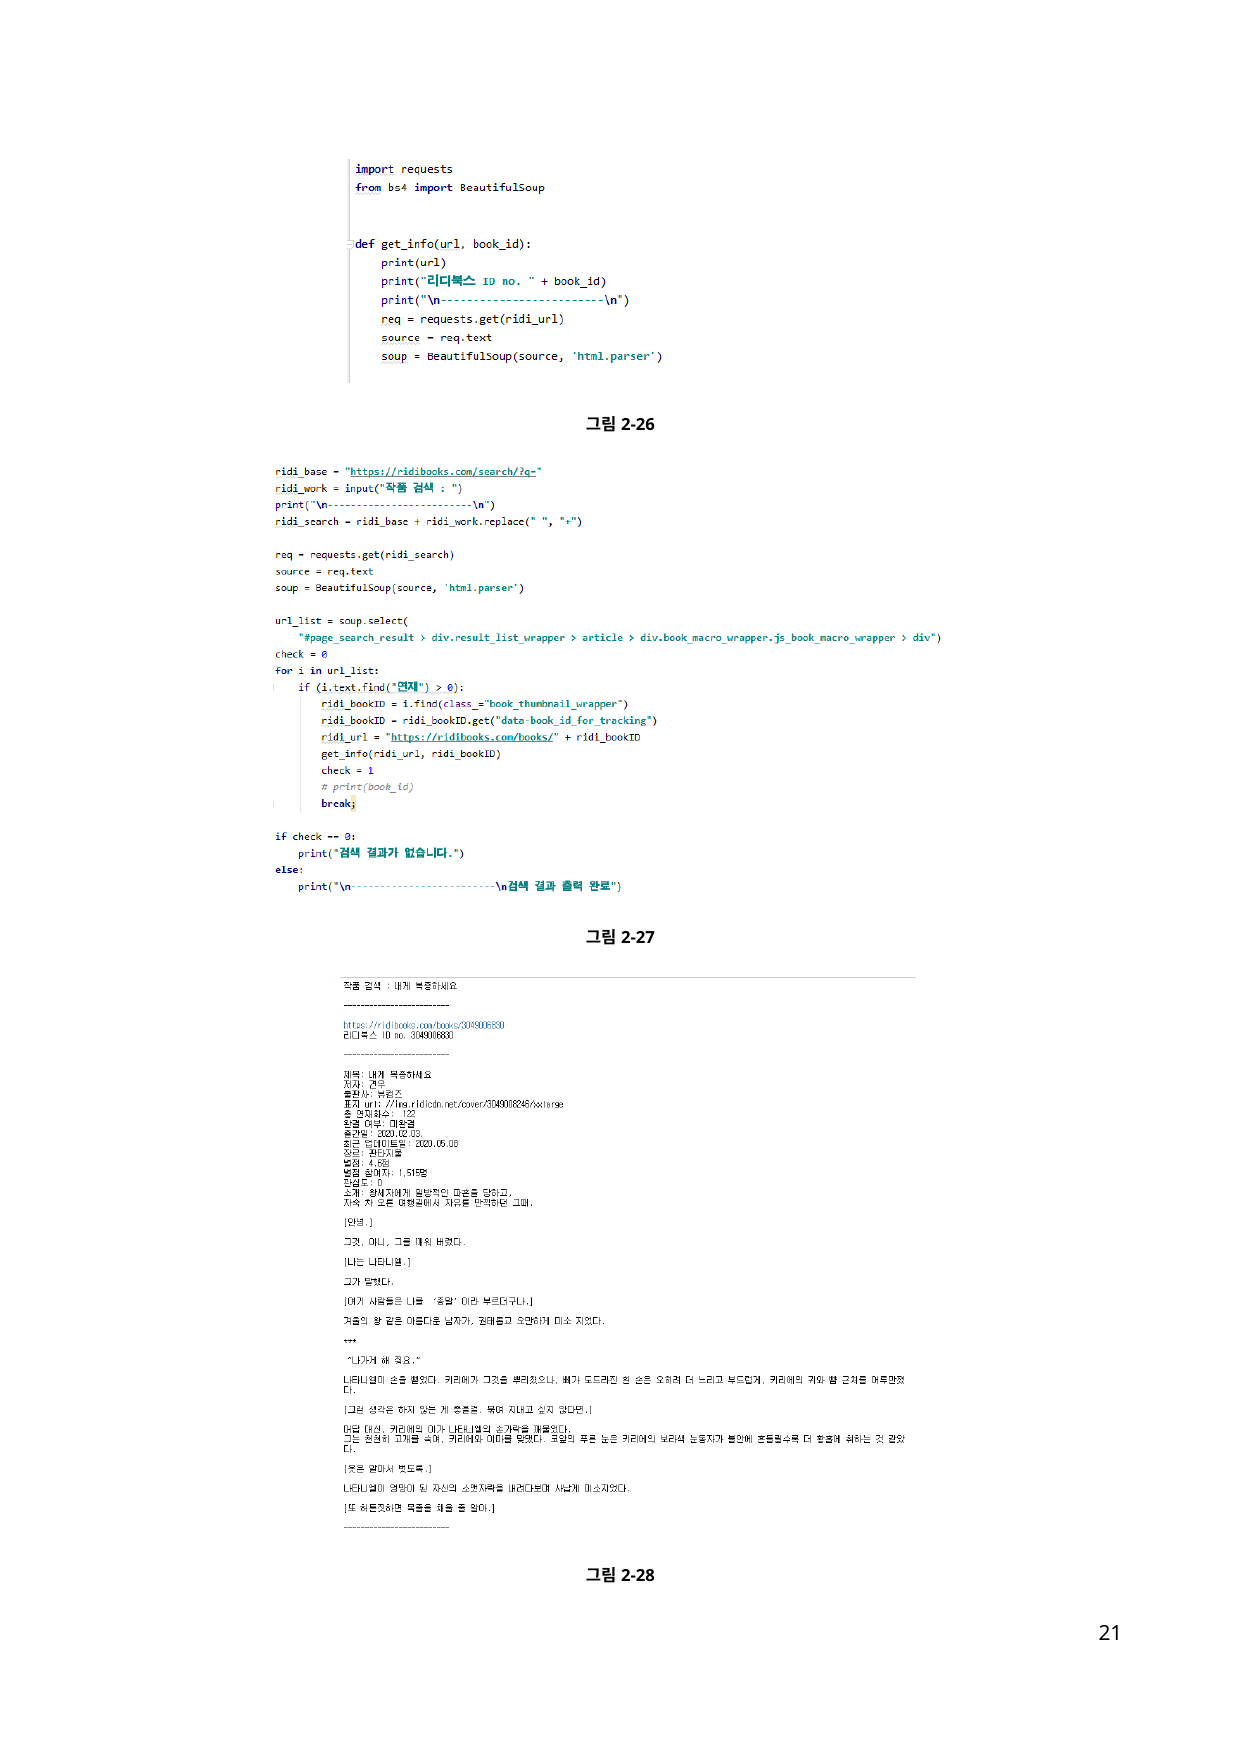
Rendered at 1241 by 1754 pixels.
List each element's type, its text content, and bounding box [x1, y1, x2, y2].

text 그림 2-26 [118, 411, 1122, 435]
picture [347, 159, 894, 383]
text 그림 2-27 [118, 924, 1122, 948]
picture [273, 463, 967, 896]
picture [324, 977, 917, 1534]
text 그림 2-28 [118, 1562, 1122, 1587]
